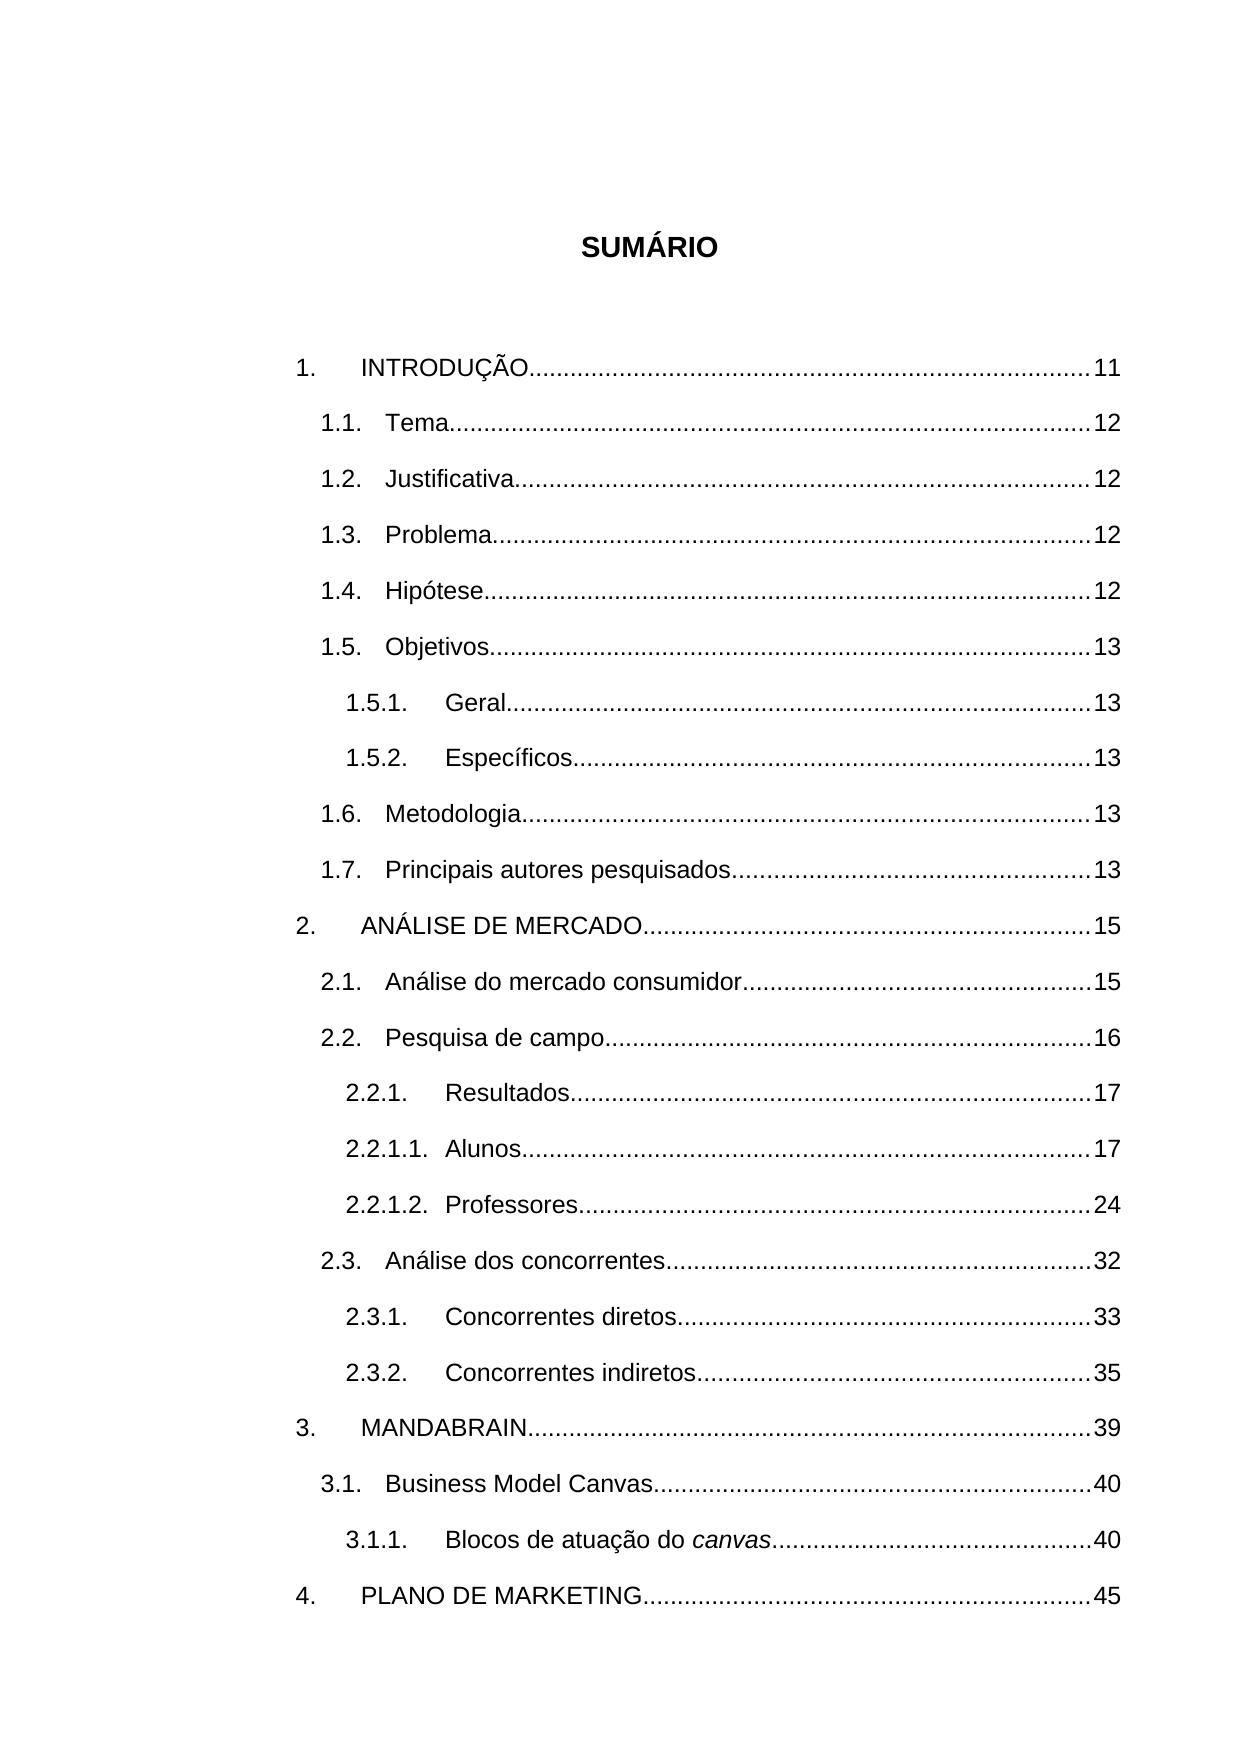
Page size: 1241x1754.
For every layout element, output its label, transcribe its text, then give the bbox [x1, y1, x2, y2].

text SUMÁRIO [177, 230, 1122, 263]
